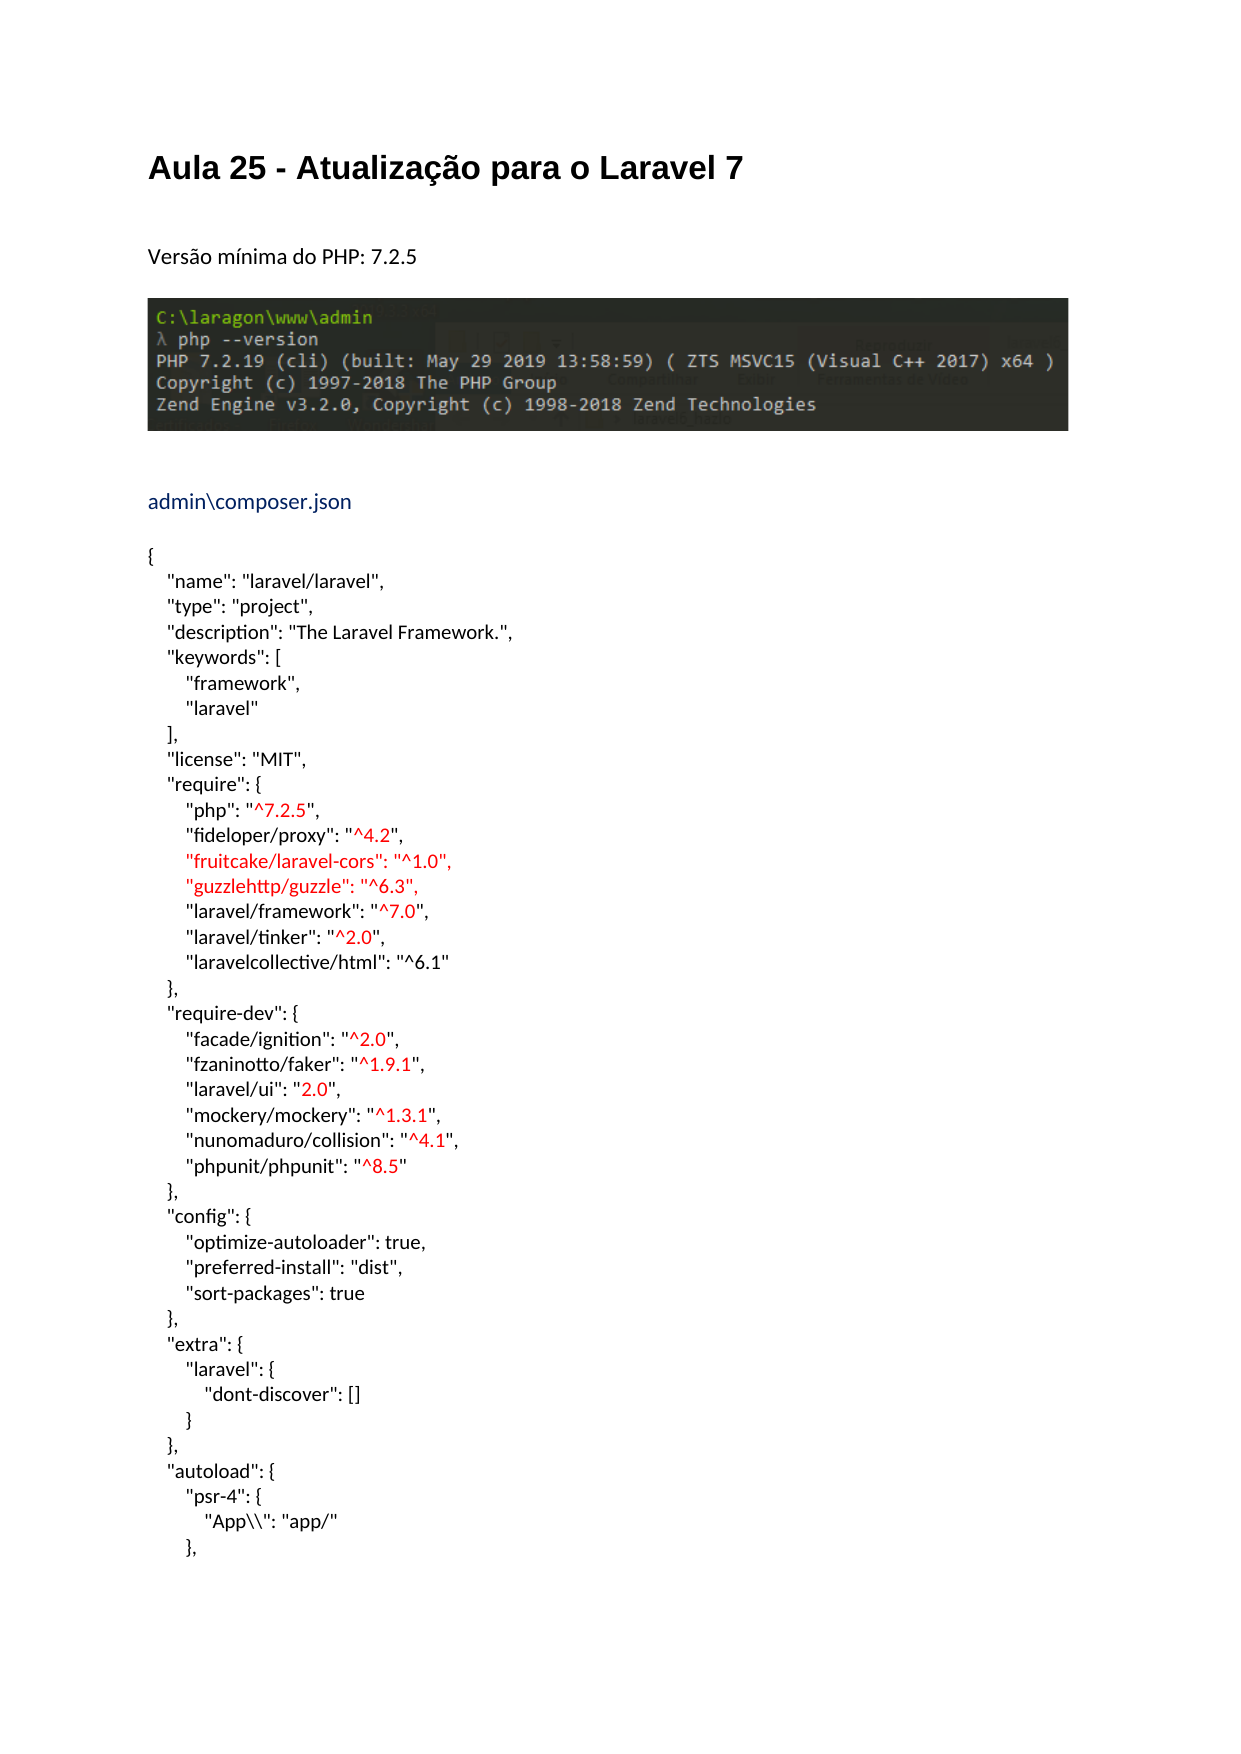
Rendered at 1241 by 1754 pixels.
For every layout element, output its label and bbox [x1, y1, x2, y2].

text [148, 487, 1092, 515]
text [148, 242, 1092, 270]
picture [147, 298, 1069, 431]
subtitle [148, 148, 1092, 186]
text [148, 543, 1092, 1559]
